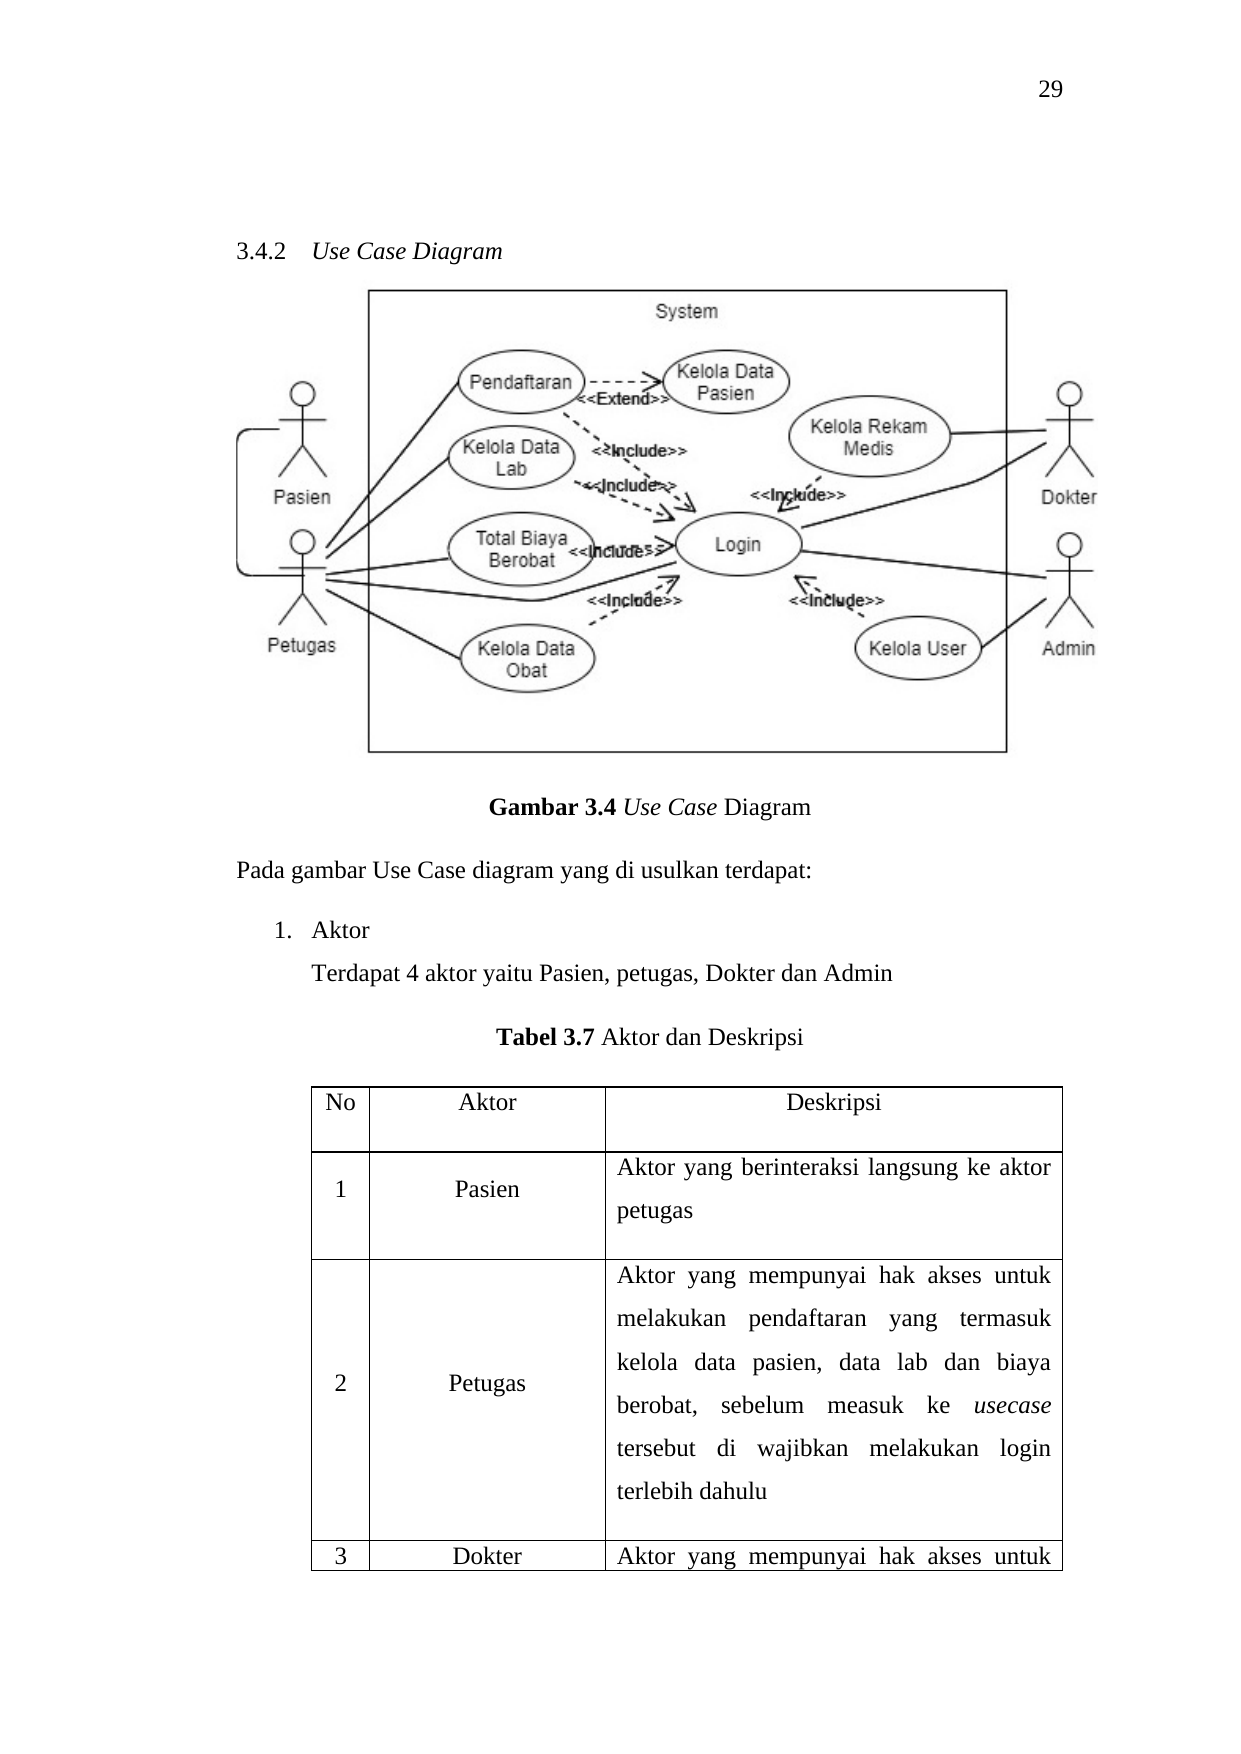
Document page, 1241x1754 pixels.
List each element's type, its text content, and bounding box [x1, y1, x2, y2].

table_cell Aktor yang mempunyai hak akses untuk melakukan pendaftaran yang termasuk kelola data pasien, data lab dan biaya berobat, sebelum measuk ke usecase tersebut di wajibkan melakukan login terlebih dahulu [606, 1260, 1062, 1540]
table_cell Dokter [370, 1541, 605, 1570]
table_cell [606, 1541, 1062, 1570]
table_header No [312, 1088, 369, 1151]
table_header Deskripsi [606, 1088, 1062, 1151]
text Pada gambar Use Case diagram yang di usulkan terdapat: [236, 856, 1063, 884]
table_cell Pasien [370, 1153, 605, 1259]
list Aktor [274, 915, 1063, 944]
table_cell 1 [312, 1153, 369, 1259]
text Gambar 3.4 Use Case Diagram [236, 792, 1063, 820]
table_cell Petugas [370, 1260, 605, 1540]
picture [236, 279, 1099, 761]
subtitle Use Case Diagram [236, 236, 1063, 265]
table_cell Aktor yang berinteraksi langsung ke aktor petugas [606, 1153, 1062, 1259]
table_cell 3 [312, 1541, 369, 1570]
table_header Aktor [370, 1088, 605, 1151]
table_cell 2 [312, 1260, 369, 1540]
text Tabel 3.7 Aktor dan Deskripsi [236, 1022, 1063, 1051]
list Terdapat 4 aktor yaitu Pasien, petugas, Dokter dan Admin [311, 958, 1063, 987]
